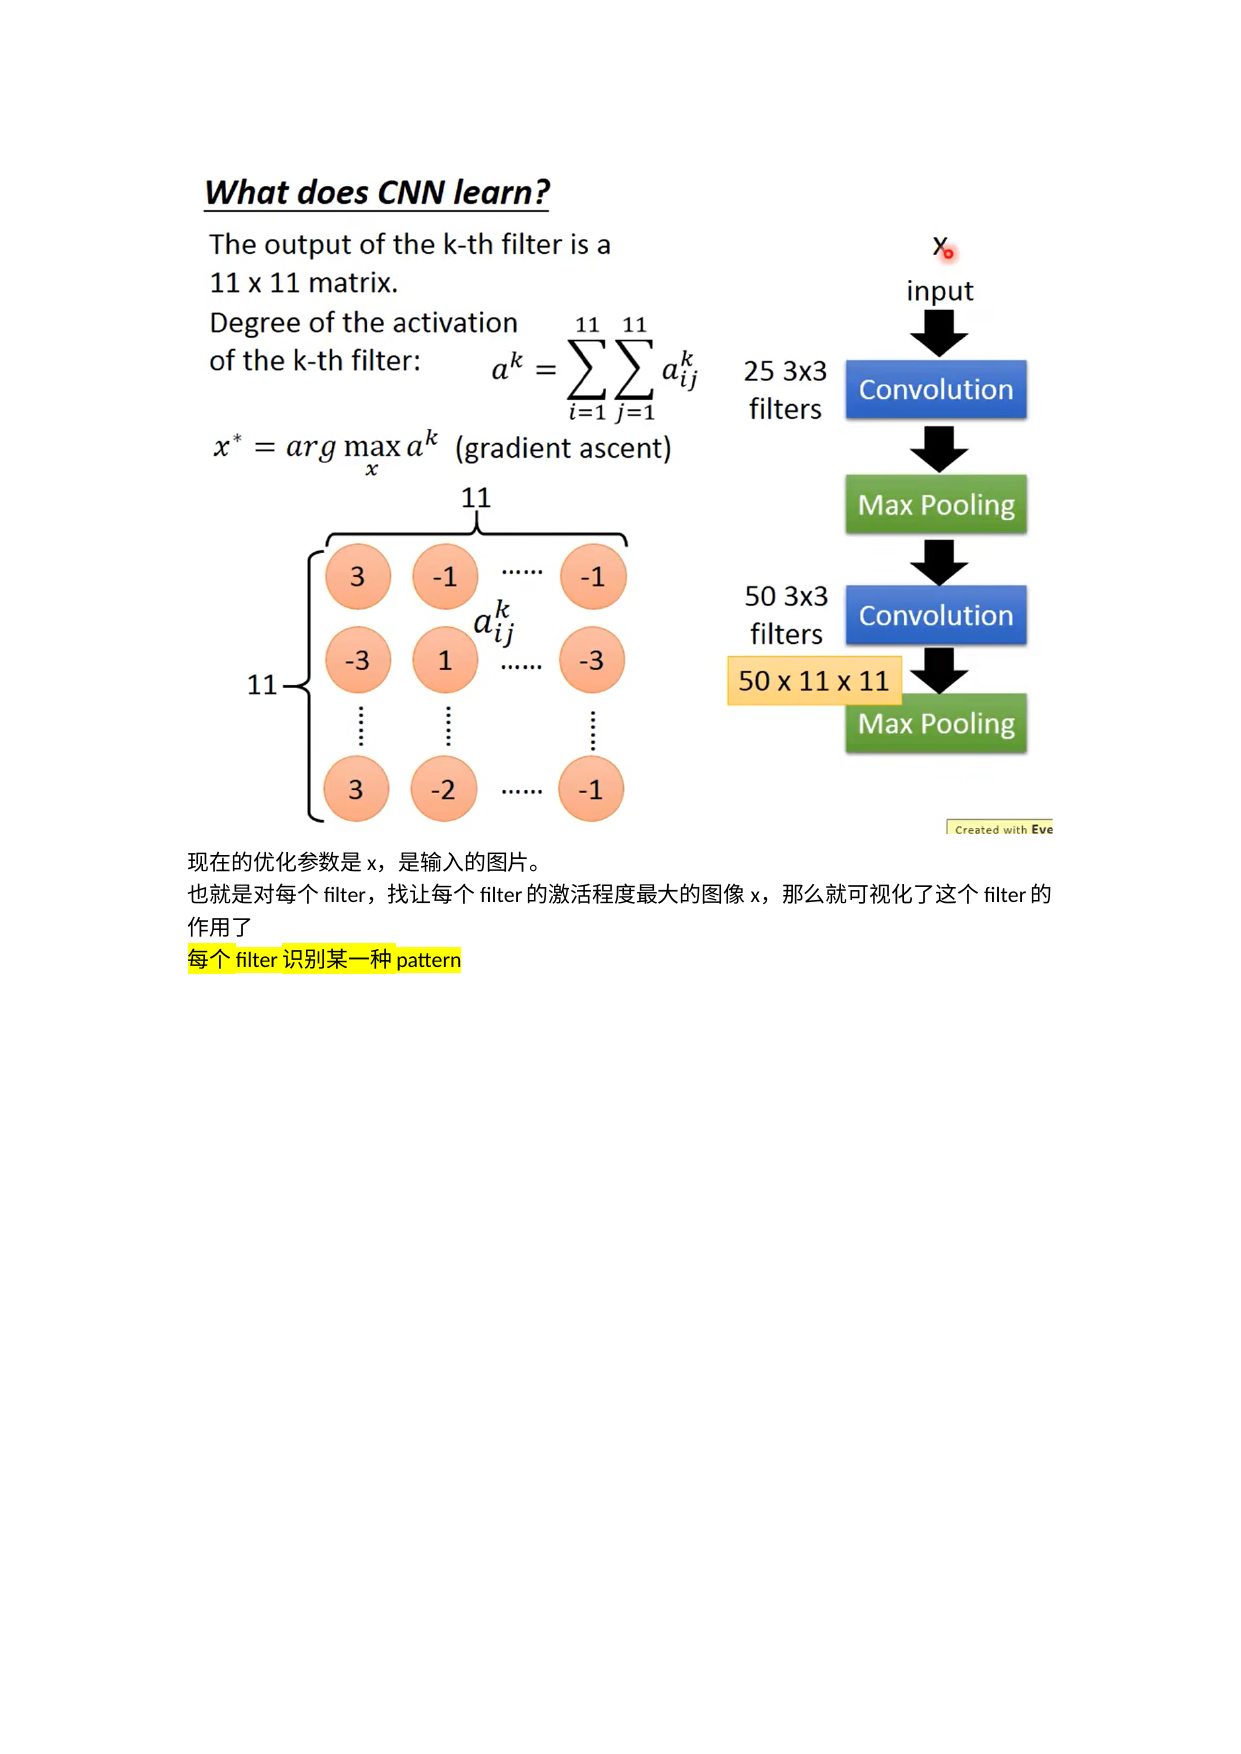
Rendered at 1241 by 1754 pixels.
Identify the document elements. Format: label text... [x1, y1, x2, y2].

text 每个filter识别某一种pattern [187, 942, 1053, 974]
picture [187, 162, 1053, 834]
text 现在的优化参数是x，是输入的图片。 [187, 844, 1053, 877]
text 也就是对每个filter，找让每个filter的激活程度最大的图像x，那么就可视化了这个filter的作用了 [187, 877, 1053, 942]
